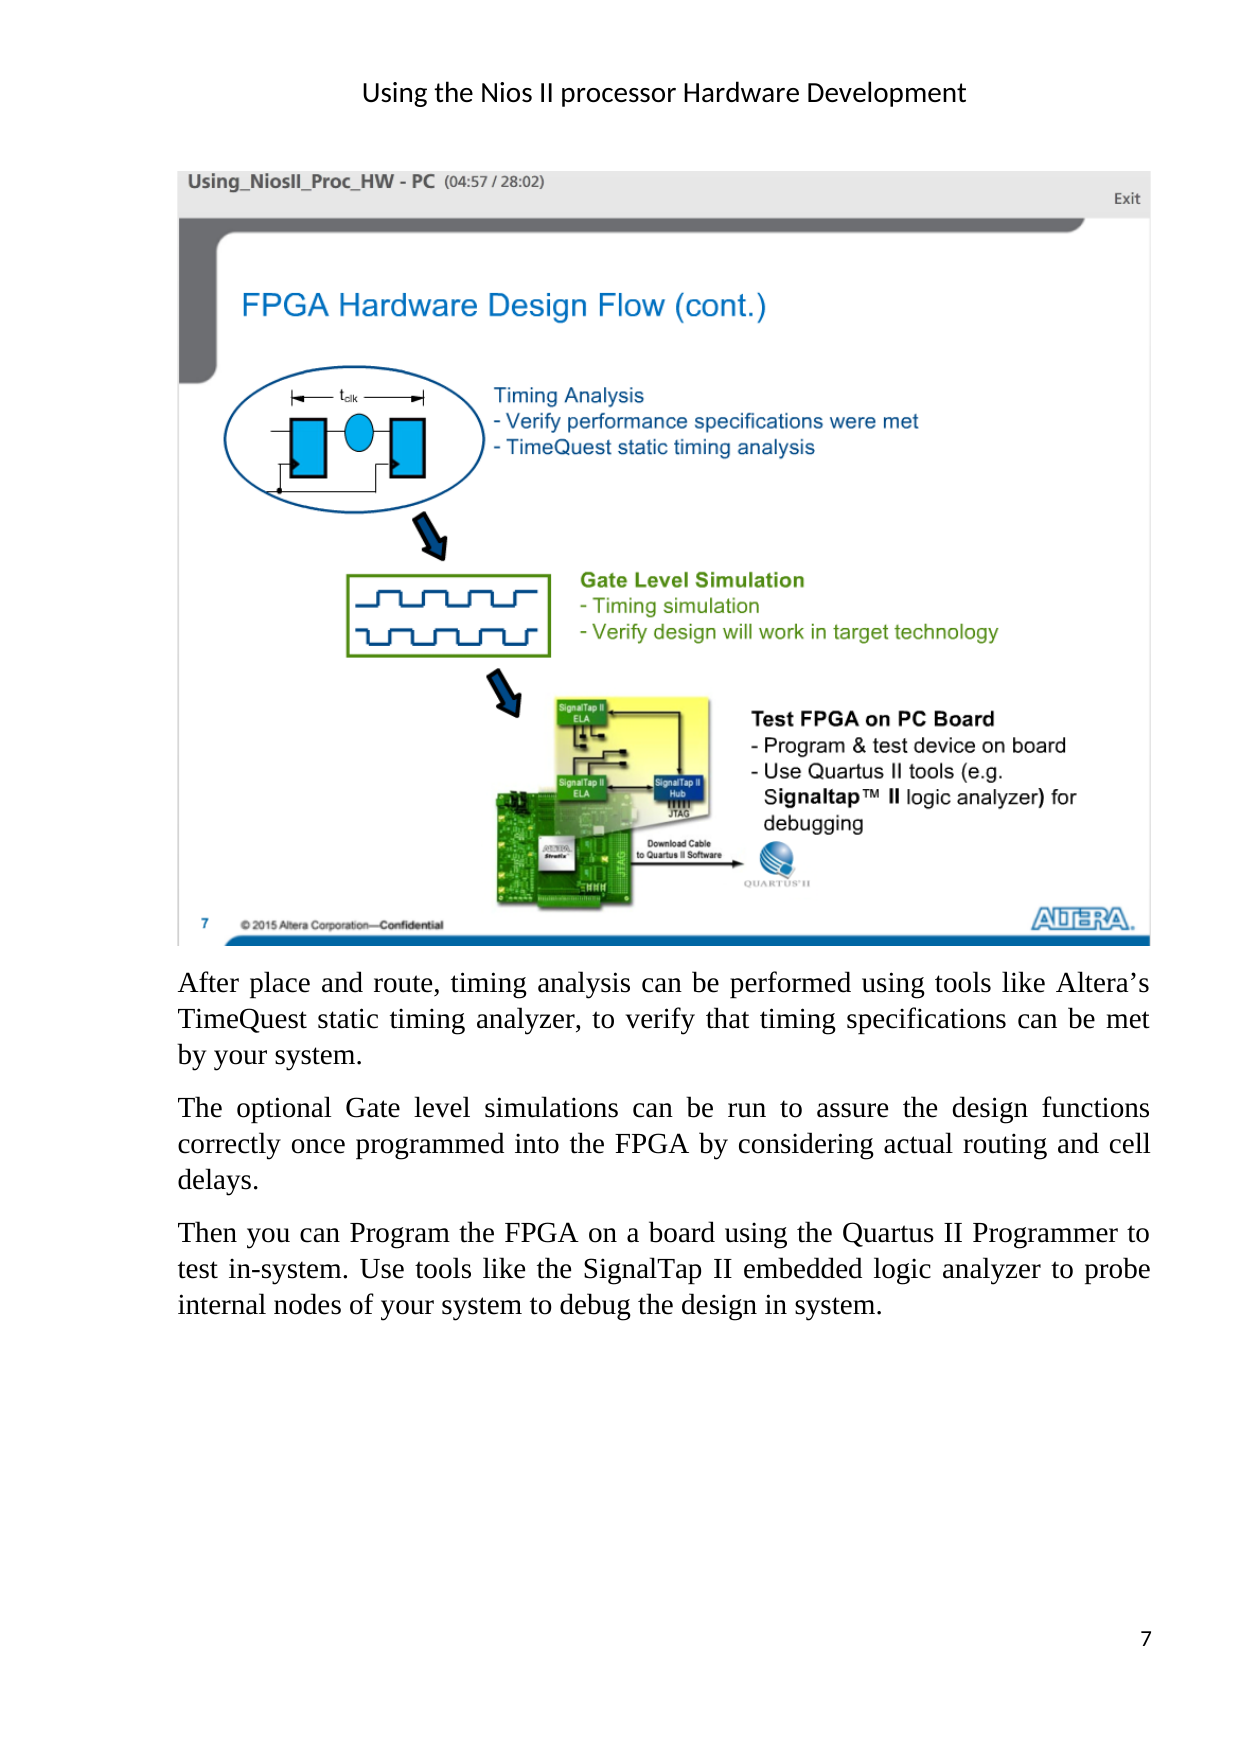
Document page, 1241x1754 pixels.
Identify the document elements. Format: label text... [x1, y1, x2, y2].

text After place and route, timing analysis can be performed using tools like Altera’s TimeQuest static timing analyzer, to verify that timing specifications can be met by your system. [177, 965, 1152, 1071]
text The optional Gate level simulations can be run to assure the design functions correctly once programmed into the FPGA by considering actual routing and cell delays. [177, 1090, 1152, 1196]
picture [177, 171, 1151, 946]
text Then you can Program the FPGA on a board using the Quartus II Programmer to test in-system. Use tools like the SignalTap II embedded logic analyzer to probe internal nodes of your system to debug the design in system. [177, 1215, 1152, 1321]
